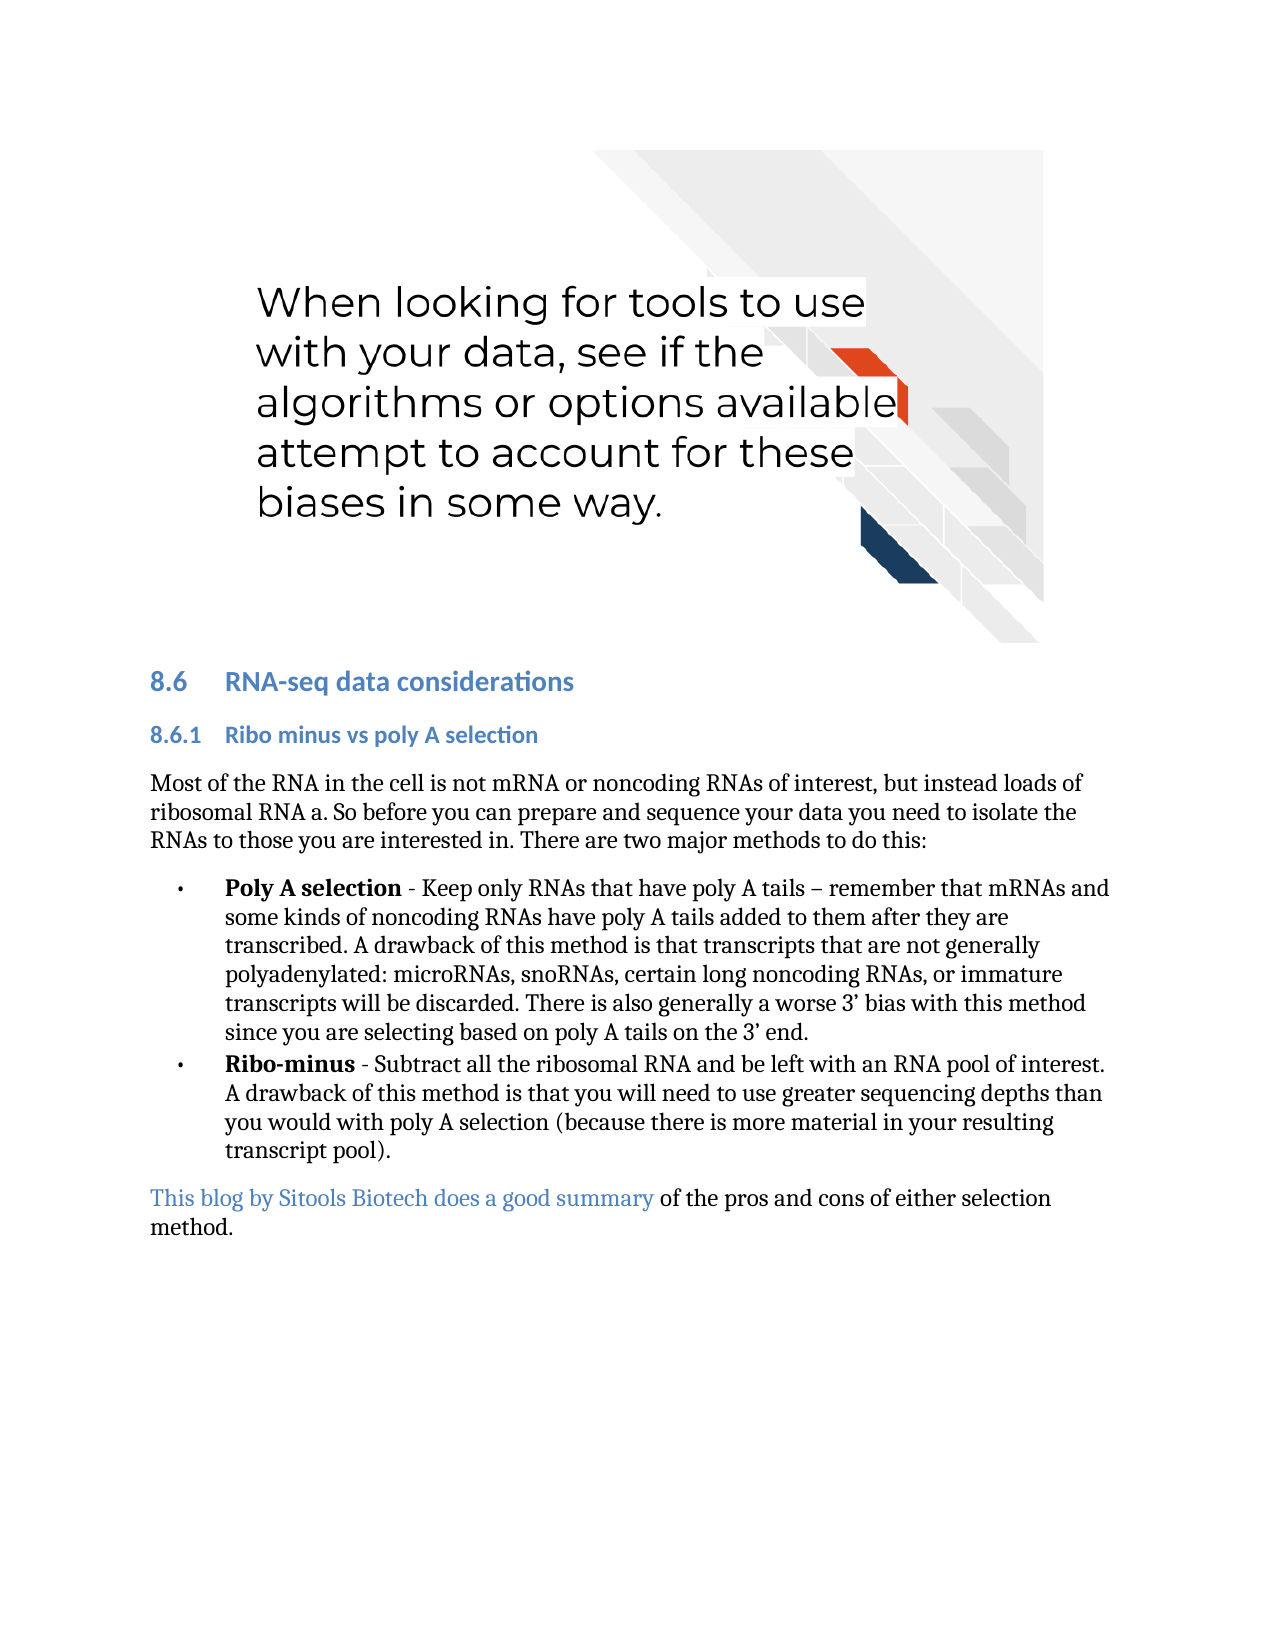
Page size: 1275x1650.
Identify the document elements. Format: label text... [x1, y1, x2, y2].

list Ribo-minus - Subtract all the ribosomal RNA and be left with an RNA pool of interest. A drawback of this method is that you will need to use greater sequencing depths than you would with poly A selection (because there is more material in your resulting transcript pool). [175, 1050, 1125, 1165]
list Poly A selection - Keep only RNAs that have poly A tails – remember that mRNAs and some kinds of noncoding RNAs have poly A tails added to them after they are transcribed. A drawback of this method is that transcripts that are not generally polyadenylated: microRNAs, snoRNAs, certain long noncoding RNAs, or immature transcripts will be discarded. There is also generally a worse 3’ bias with this method since you are selecting based on poly A tails on the 3’ end. [175, 874, 1125, 1046]
picture [168, 150, 1044, 643]
text Most of the RNA in the cell is not mRNA or noncoding RNAs of interest, but instead loads of ribosomal RNA a. So before you can prepare and sequence your data you need to isolate the RNAs to those you are interested in. There are two major methods to do this: [150, 769, 1125, 855]
subtitle 8.6 RNA-seq data considerations [150, 663, 1125, 699]
subtitle 8.6.1 Ribo minus vs poly A selection [150, 719, 1125, 750]
text This blog by Sitools Biotech does a good summary of the pros and cons of either selection method. [150, 1184, 1125, 1241]
